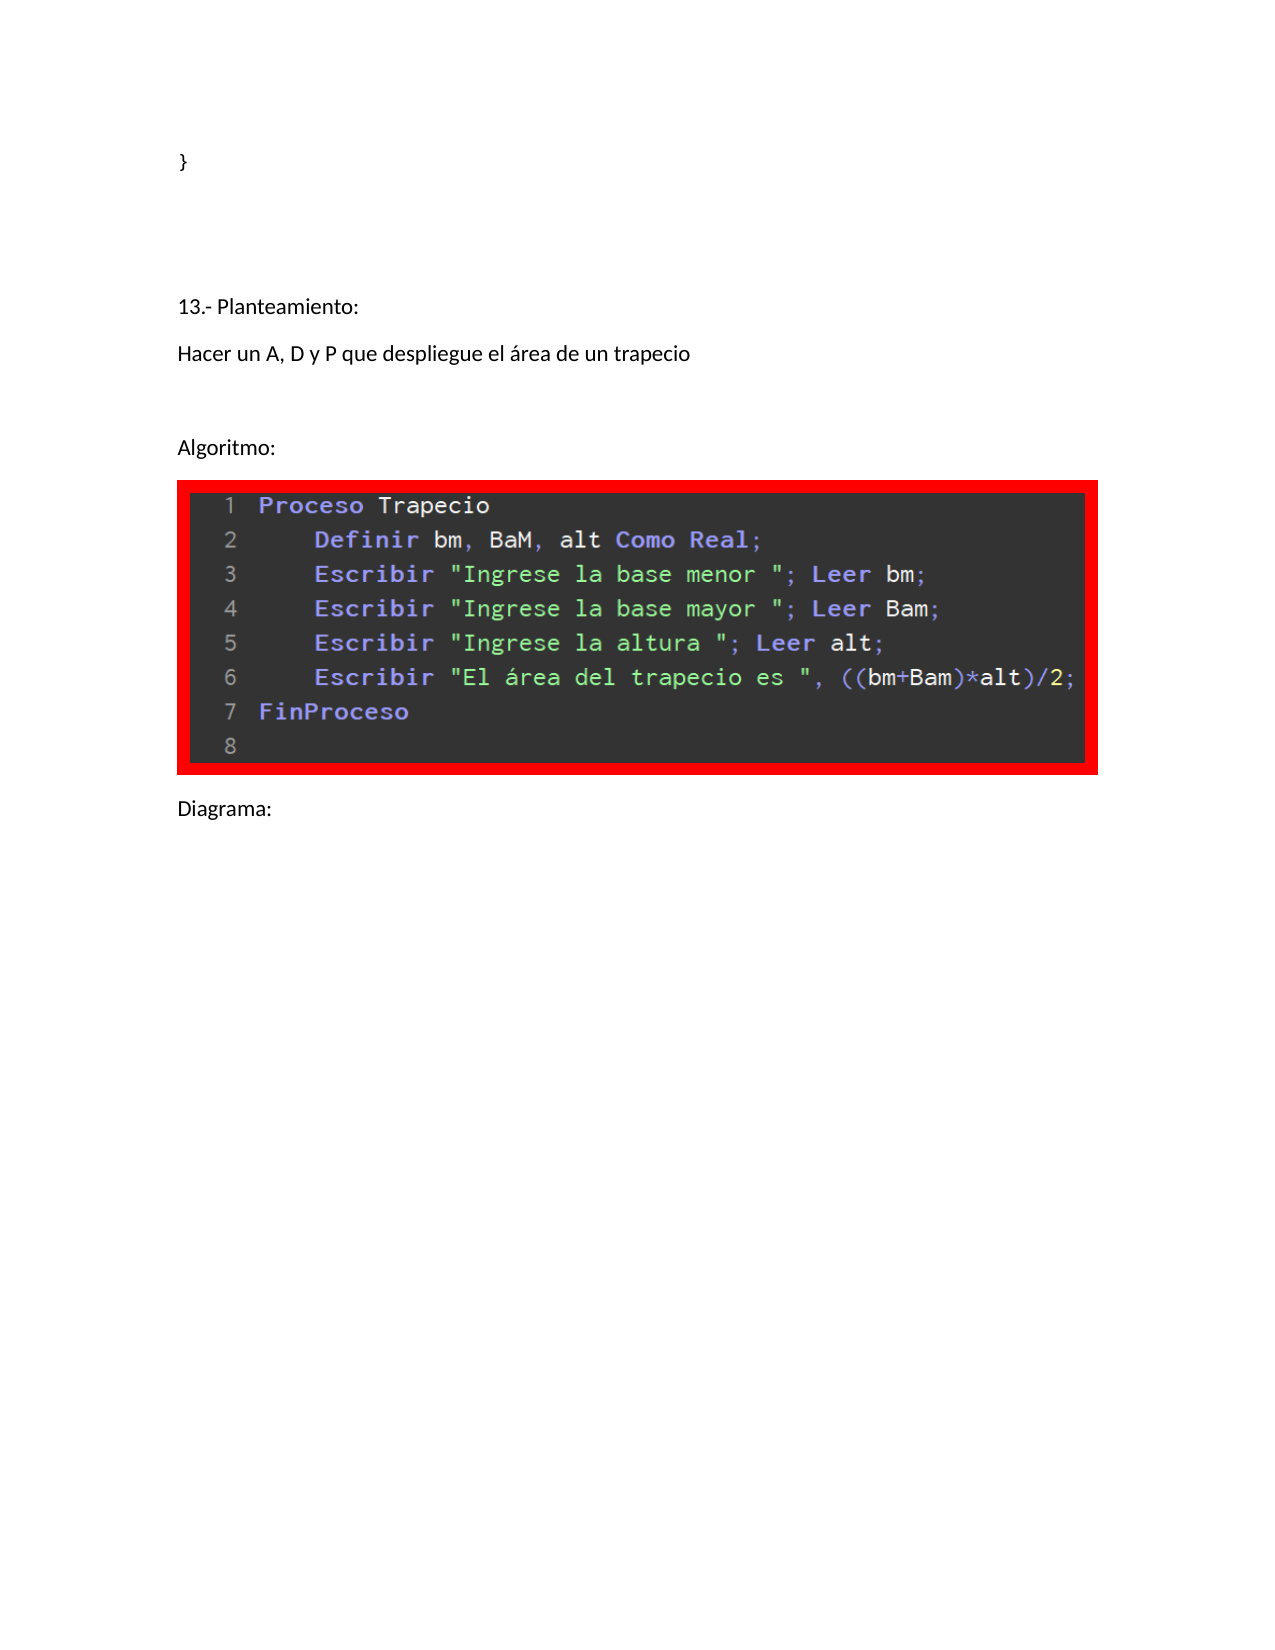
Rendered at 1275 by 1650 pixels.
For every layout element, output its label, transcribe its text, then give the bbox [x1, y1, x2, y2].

text } [177, 148, 1098, 174]
text 13.- Planteamiento: [177, 292, 1098, 321]
picture [190, 493, 1085, 763]
text Hacer un A, D y P que despliegue el área de un trapecio [177, 339, 1098, 367]
text Algoritmo: [177, 433, 1098, 461]
text Diagrama: [177, 794, 1098, 822]
